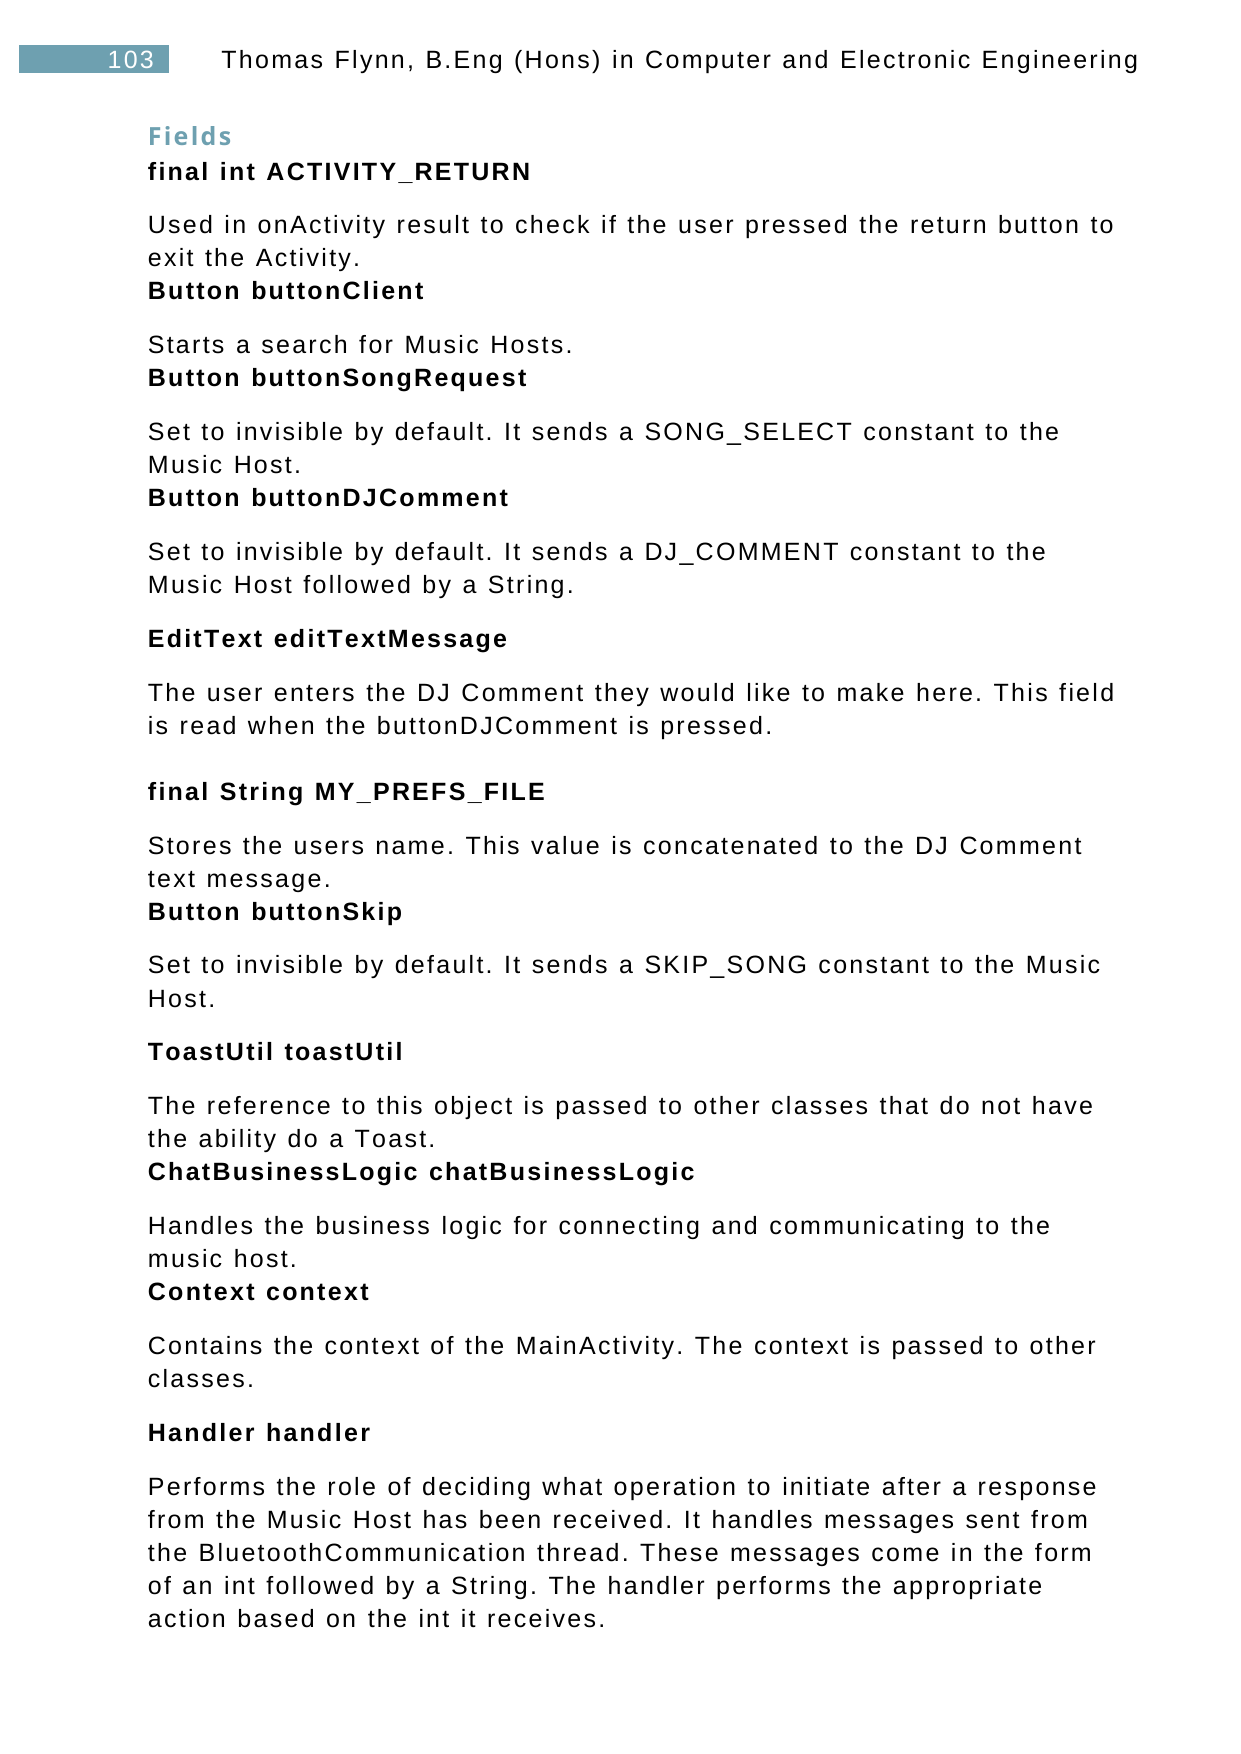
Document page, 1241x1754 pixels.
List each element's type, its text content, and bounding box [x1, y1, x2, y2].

text Set to invisible by default. It sends a SONG_SELECT constant to the Music Host. Button buttonDJComment [148, 417, 1122, 512]
text Starts a search for Music Hosts. Button buttonSongRequest [148, 330, 1122, 392]
text Fields final int ACTIVITY_RETURN [148, 118, 1122, 185]
text Set to invisible by default. It sends a DJ_COMMENT constant to the Music Host followed by a String. [148, 537, 1122, 599]
text Contains the context of the MainActivity. The context is passed to other classes. [148, 1331, 1122, 1393]
text Used in onActivity result to check if the user pressed the return button to exit the Activity. Button buttonClient [148, 210, 1122, 305]
text Stores the users name. This value is concatenated to the DJ Comment text message. Button buttonSkip [148, 831, 1122, 925]
text The reference to this object is passed to other classes that do not have the ability do a Toast. ChatBusinessLogic chatBusinessLogic [148, 1091, 1122, 1186]
text Performs the role of deciding what operation to initiate after a response from the Music Host has been received. It handles messages sent from the BluetoothCommunication thread. These messages come in the form of an int followed by a String. The handler performs the appropriate action based on the int it receives. [148, 1472, 1122, 1633]
text Set to invisible by default. It sends a SKIP_SONG constant to the Music Host. [148, 951, 1122, 1012]
text ToastUtil toastUtil [148, 1037, 1122, 1066]
text Handles the business logic for connecting and communicating to the music host. Context context [148, 1211, 1122, 1306]
text The user enters the DJ Comment they would like to make here. This field is read when the buttonDJComment is pressed. final String MY_PREFS_FILE [148, 678, 1122, 806]
text EditText editTextMessage [148, 624, 1122, 653]
text Handler handler [148, 1418, 1122, 1447]
